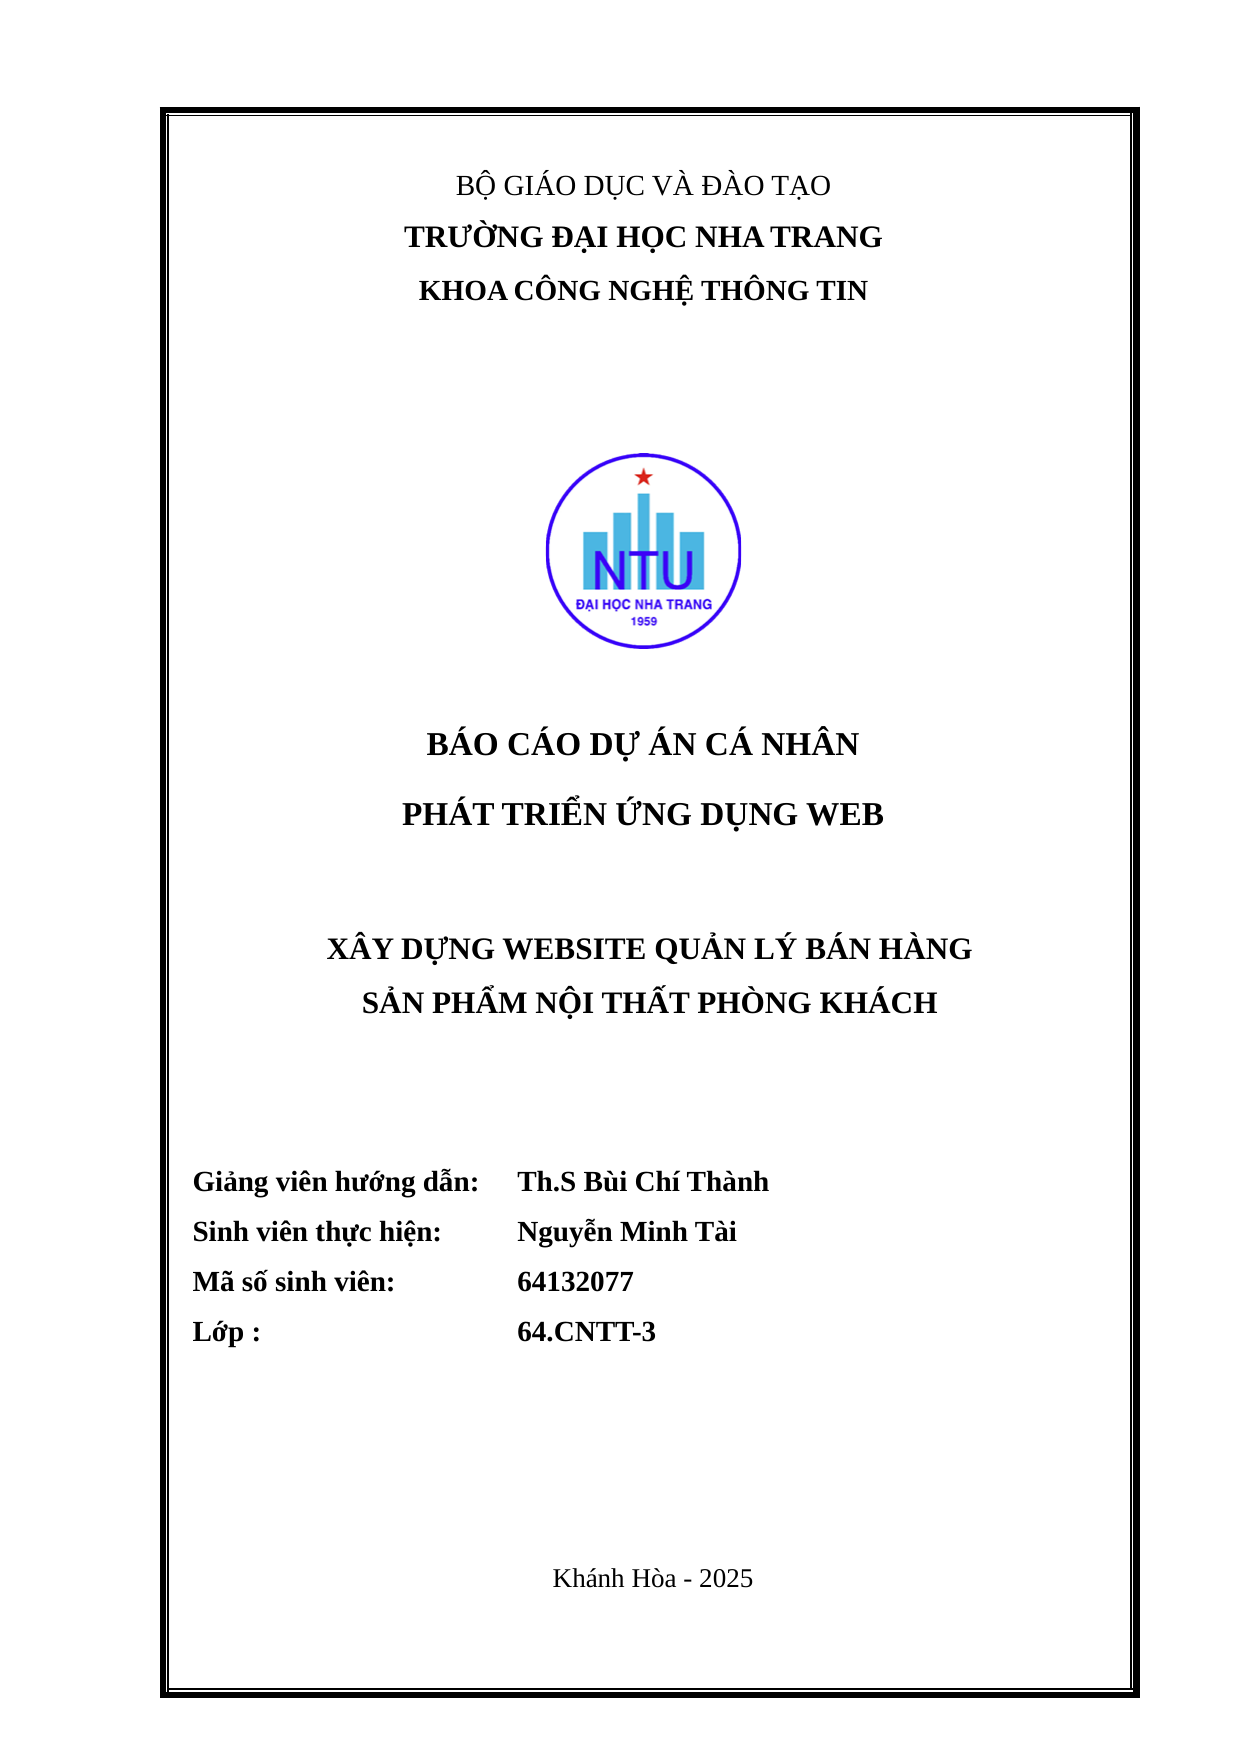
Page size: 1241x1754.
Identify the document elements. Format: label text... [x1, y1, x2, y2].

text PHÁT TRIỂN ỨNG DỤNG WEB [176, 794, 1110, 832]
text TRƯỜNG ĐẠI HỌC NHA TRANG [177, 219, 1110, 255]
text XÂY DỰNG WEBSITE QUẢN LÝ BÁN HÀNG [177, 930, 1122, 966]
text SẢN PHẨM NỘI THẤT PHÒNG KHÁCH [177, 984, 1122, 1020]
text BỘ GIÁO DỤC VÀ ĐÀO TẠO [177, 168, 1110, 202]
text BÁO CÁO DỰ ÁN CÁ NHÂN [176, 724, 1110, 762]
picture [545, 453, 742, 649]
text Khánh Hòa - 2025 [196, 1562, 1110, 1593]
text KHOA CÔNG NGHỆ THÔNG TIN [177, 273, 1110, 306]
